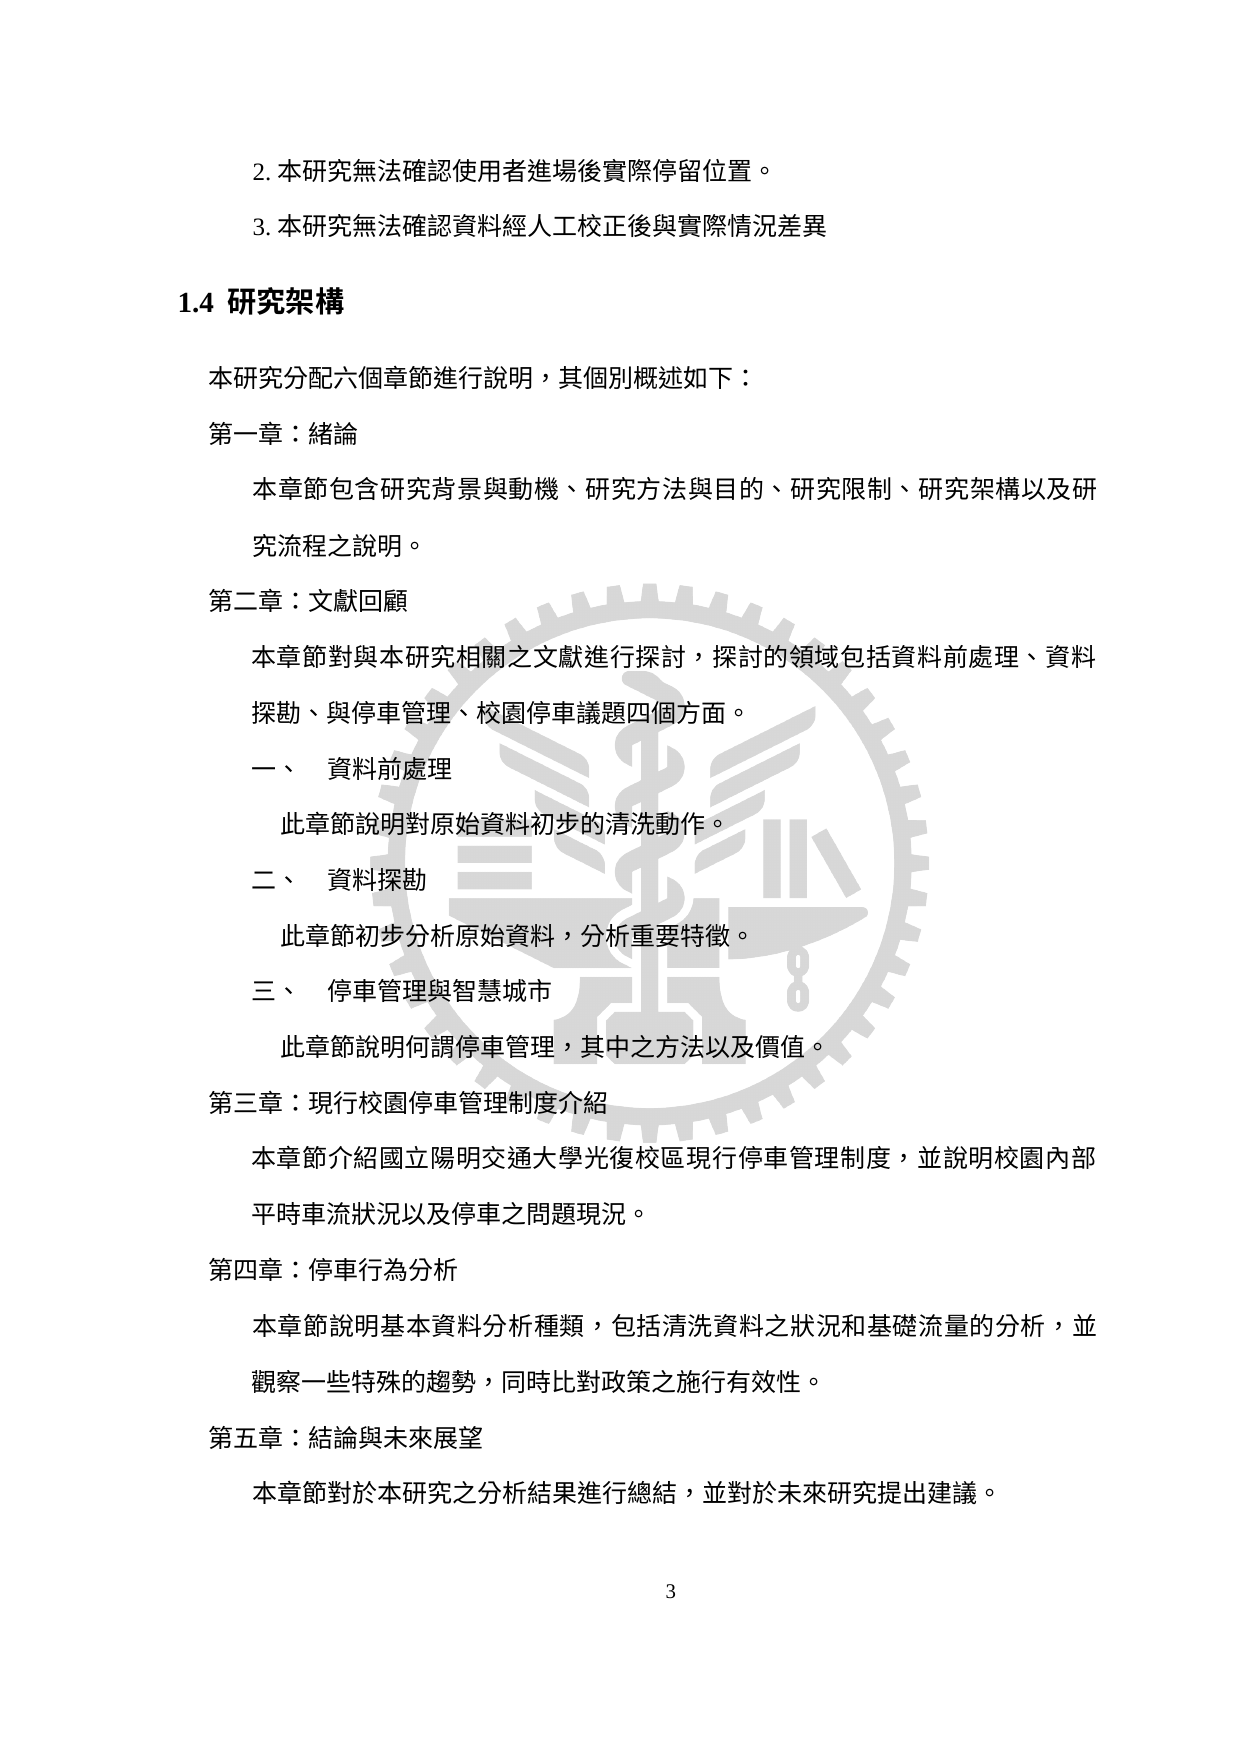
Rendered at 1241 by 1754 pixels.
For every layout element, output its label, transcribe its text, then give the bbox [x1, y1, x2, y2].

list 資料前處理 [251, 749, 1097, 786]
text 第四章：停車行為分析 [187, 1250, 1097, 1287]
text 本章節介紹國立陽明交通大學光復校區現行停車管理制度，並說明校園內部平時車流狀況以及停車之問題現況。 [251, 1138, 1097, 1232]
text 此章節說明對原始資料初步的清洗動作。 [280, 804, 1097, 842]
list 此章節說明何謂停車管理，其中之方法以及價值。 [281, 1027, 1097, 1064]
text 3. 本研究無法確認資料經人工校正後與實際情況差異 [202, 206, 1097, 244]
list 停車管理與智慧城市 [251, 971, 1097, 1009]
text 本章節對與本研究相關之文獻進行探討，探討的領域包括資料前處理、資料探勘、與停車管理、校園停車議題四個方面。 [251, 637, 1097, 731]
text 本研究分配六個章節進行說明，其個別概述如下： [187, 358, 1097, 396]
text 第三章：現行校園停車管理制度介紹 [187, 1082, 1097, 1120]
text 本章節對於本研究之分析結果進行總結，並對於未來研究提出建議。 [202, 1473, 1097, 1511]
text 本章節包含研究背景與動機、研究方法與目的、研究限制、研究架構以及研究流程之說明。 [252, 469, 1097, 563]
subtitle 研究架構 [177, 262, 1097, 337]
text 第五章：結論與未來展望 [187, 1417, 1097, 1455]
text 第二章：文獻回顧 [187, 581, 1097, 619]
list 此章節初步分析原始資料，分析重要特徵。 [281, 916, 1097, 953]
list 資料探勘 [251, 860, 1097, 897]
text 本章節說明基本資料分析種類，包括清洗資料之狀況和基礎流量的分析，並觀察一些特殊的趨勢，同時比對政策之施行有效性。 [251, 1306, 1097, 1399]
text 2. 本研究無法確認使用者進場後實際停留位置。 [202, 151, 1097, 188]
text 第一章：緒論 [187, 414, 1097, 451]
